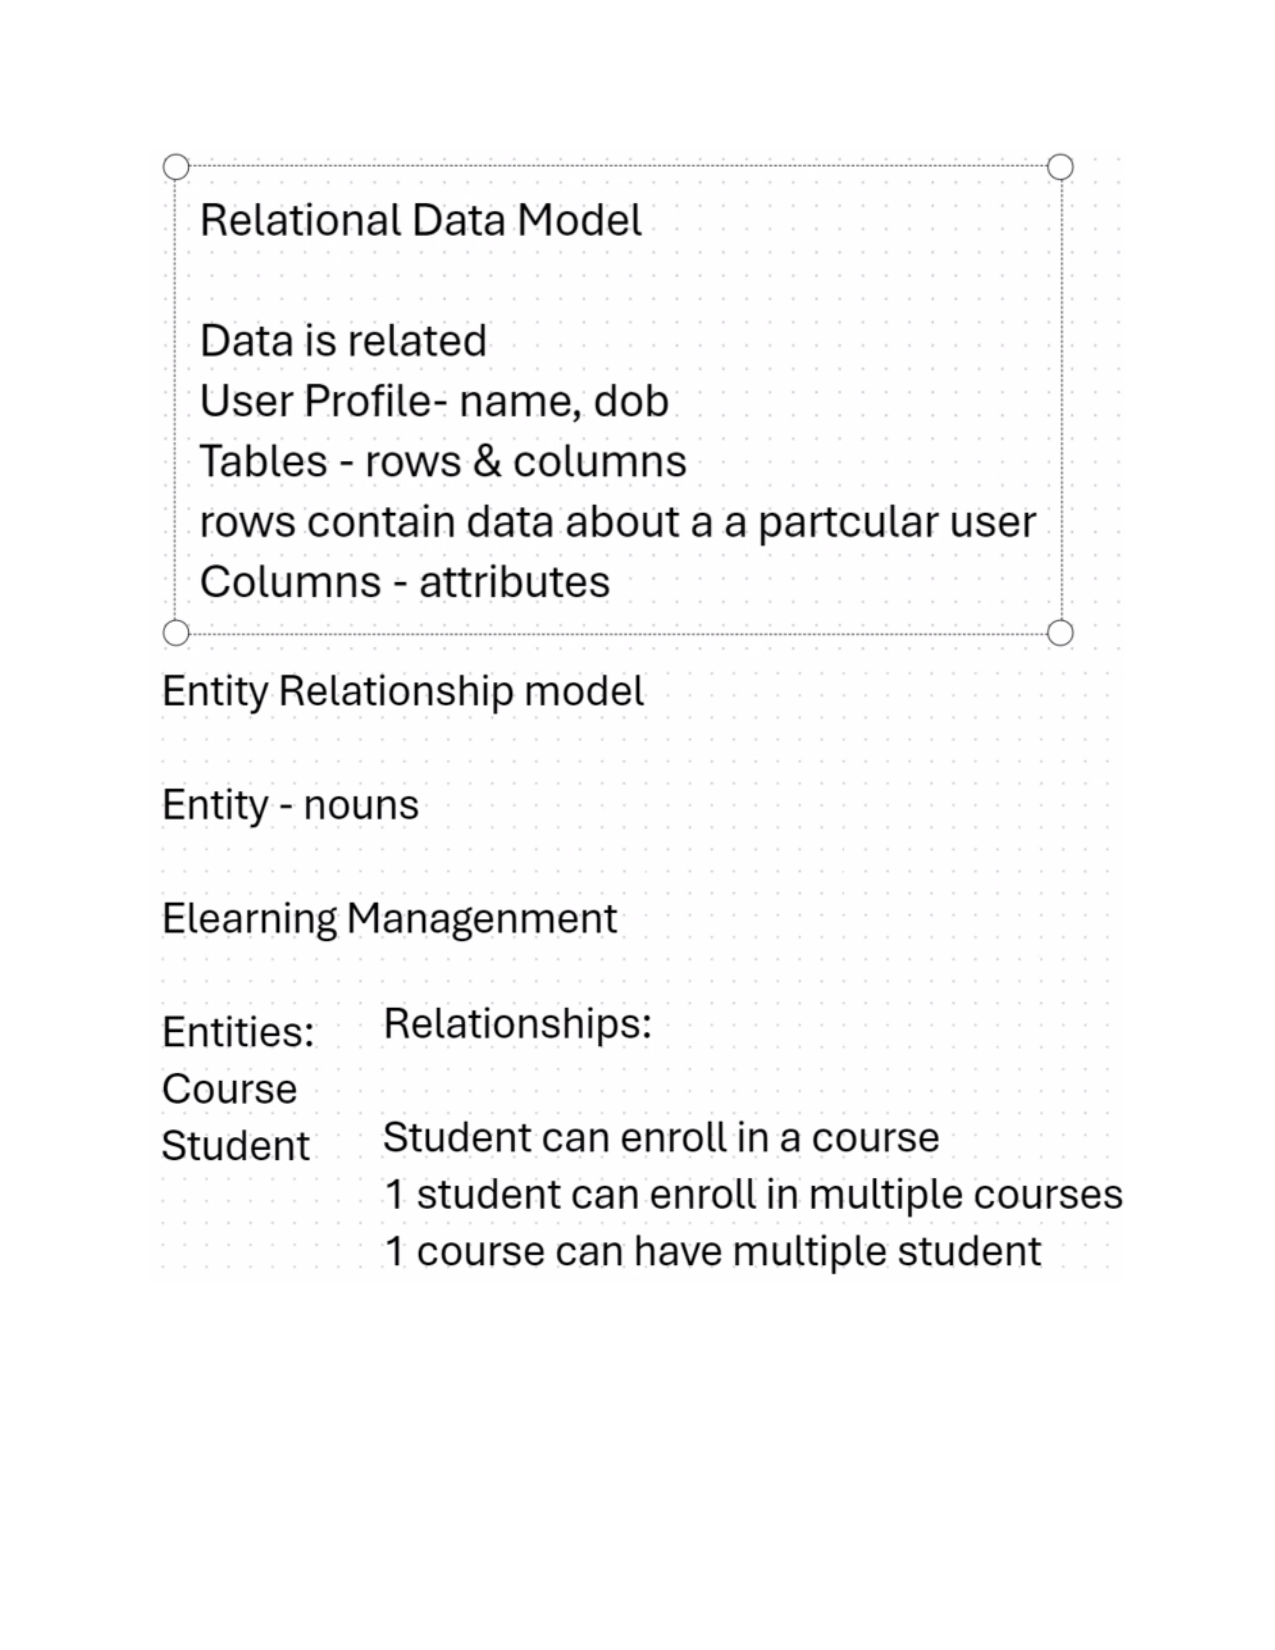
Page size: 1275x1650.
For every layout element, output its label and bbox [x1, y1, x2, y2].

picture [150, 662, 1125, 1282]
picture [150, 150, 1125, 661]
